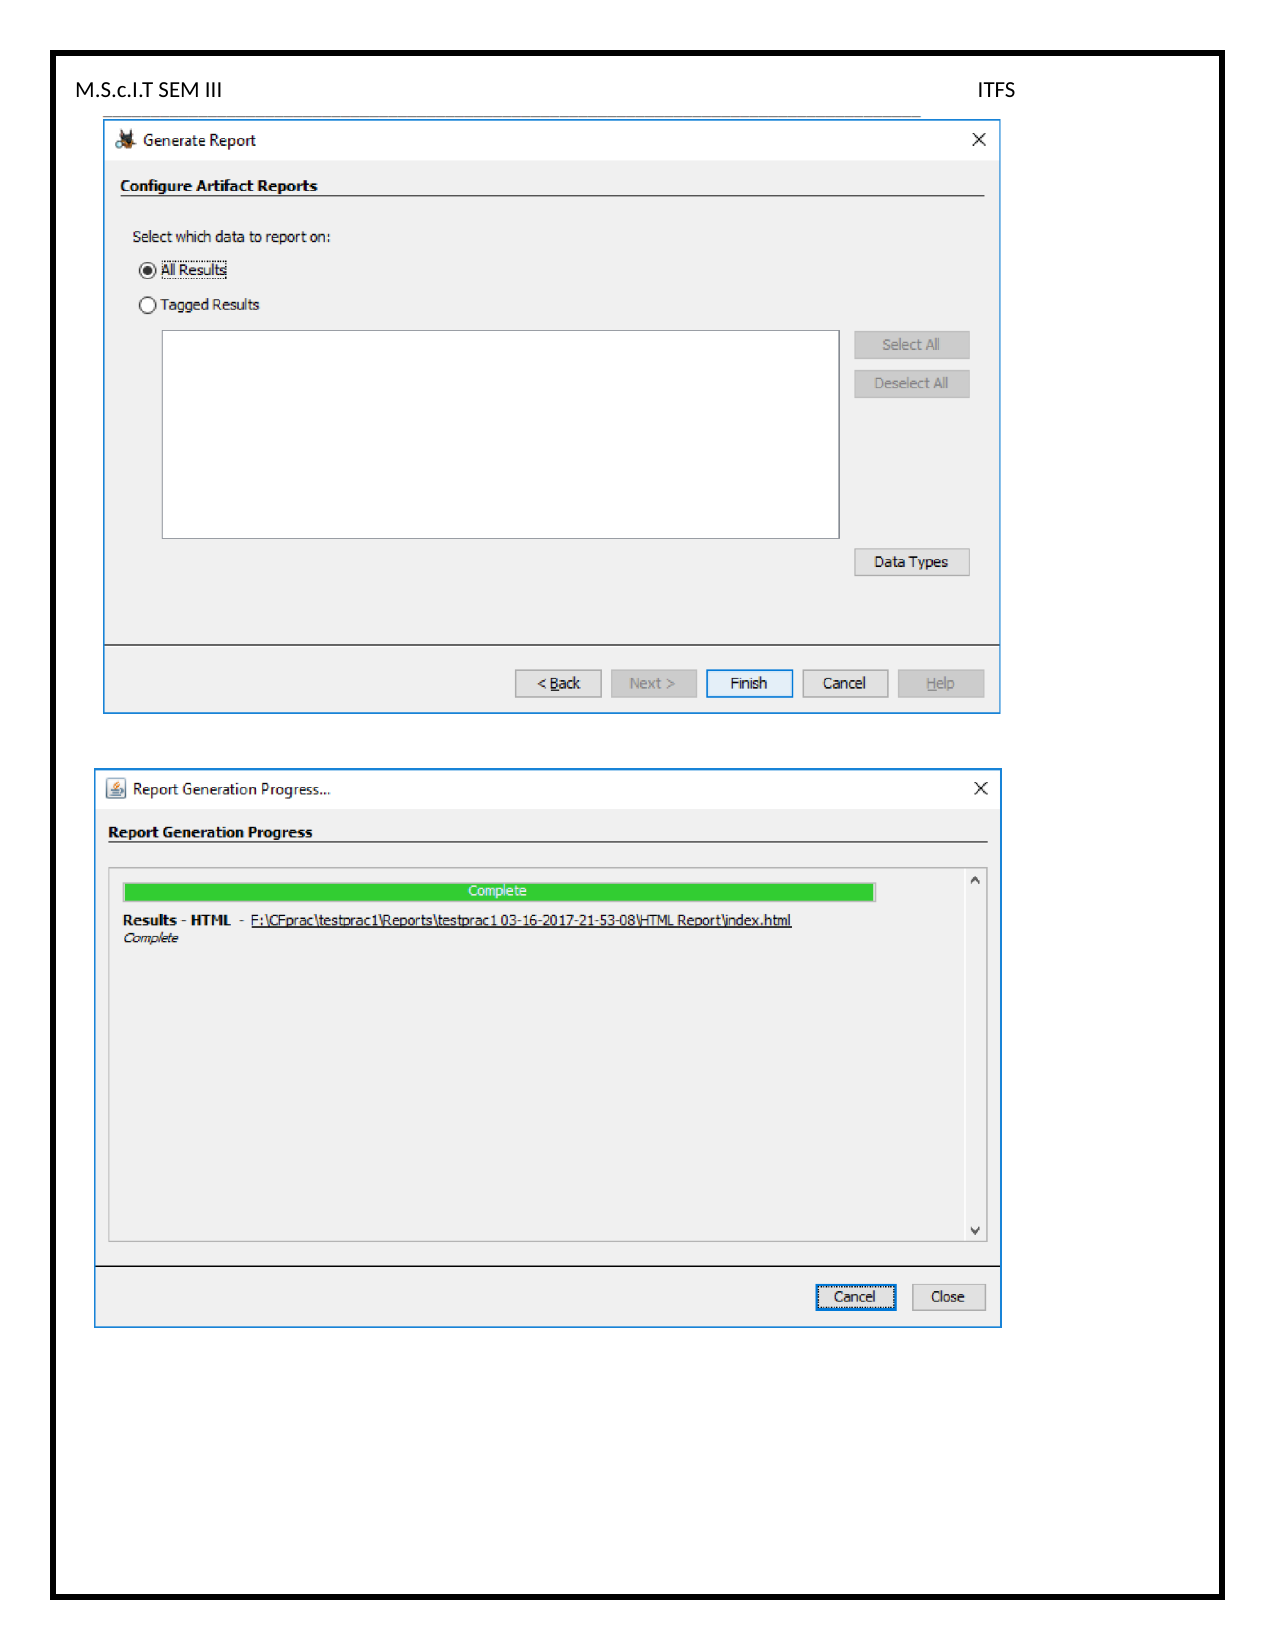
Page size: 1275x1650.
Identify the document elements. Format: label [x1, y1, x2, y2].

picture [75, 738, 1016, 1351]
picture [75, 103, 1016, 736]
